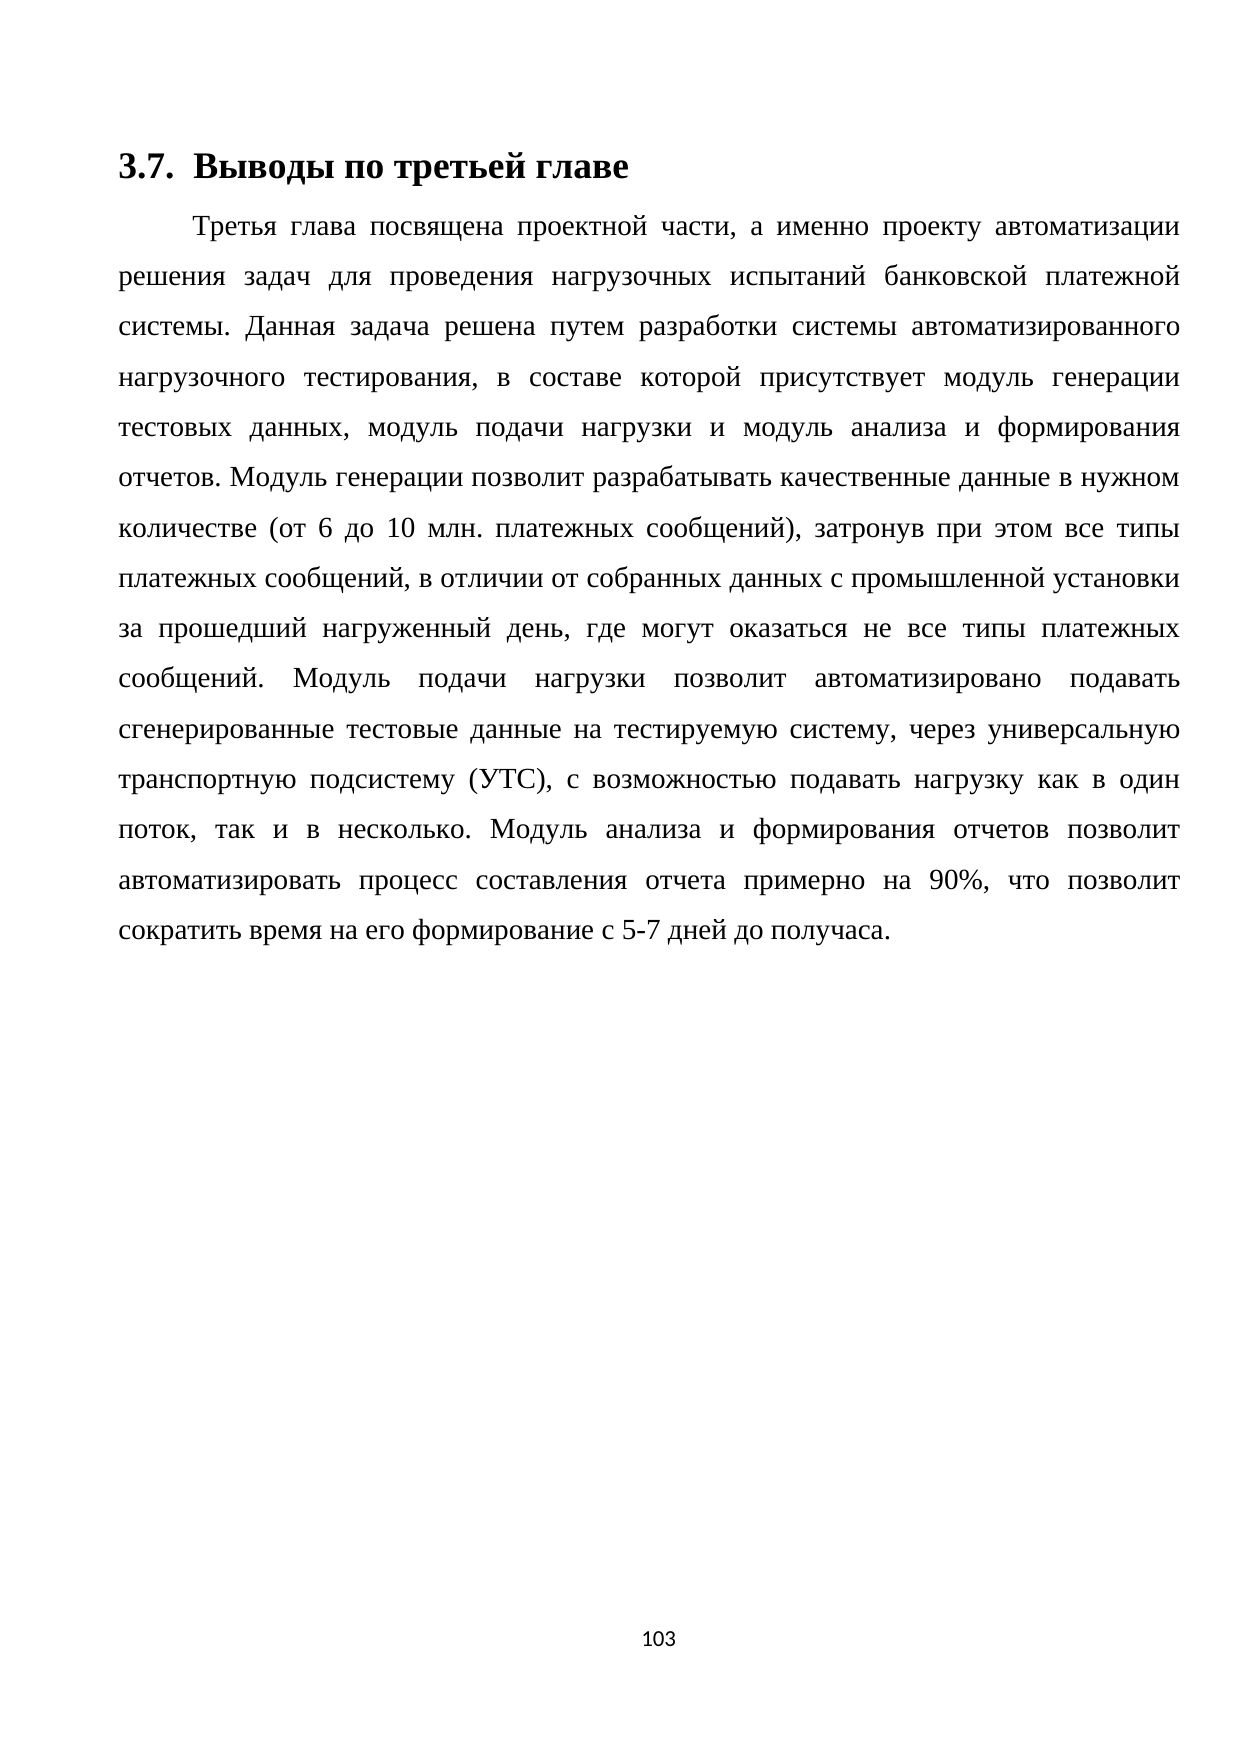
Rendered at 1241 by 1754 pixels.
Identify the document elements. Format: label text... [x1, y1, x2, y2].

text Третья глава посвящена проектной части, а именно проекту автоматизации решения задач для проведения нагрузочных испытаний банковской платежной системы. Данная задача решена путем разработки системы автоматизированного нагрузочного тестирования, в составе которой присутствует модуль генерации тестовых данных, модуль подачи нагрузки и модуль анализа и формирования отчетов. Модуль генерации позволит разрабатывать качественные данные в нужном количестве (от 6 до 10 млн. платежных сообщений), затронув при этом все типы платежных сообщений, в отличии от собранных данных с промышленной установки за прошедший нагруженный день, где могут оказаться не все типы платежных сообщений. Модуль подачи нагрузки позволит автоматизировано подавать сгенерированные тестовые данные на тестируемую систему, через универсальную транспортную подсистему (УТС), с возможностью подавать нагрузку как в один поток, так и в несколько. Модуль анализа и формирования отчетов позволит автоматизировать процесс составления отчета примерно на 90%, что позволит сократить время на его формирование с 5-7 дней до получаса. [118, 208, 1181, 946]
subtitle Выводы по третьей главе [118, 143, 1181, 186]
